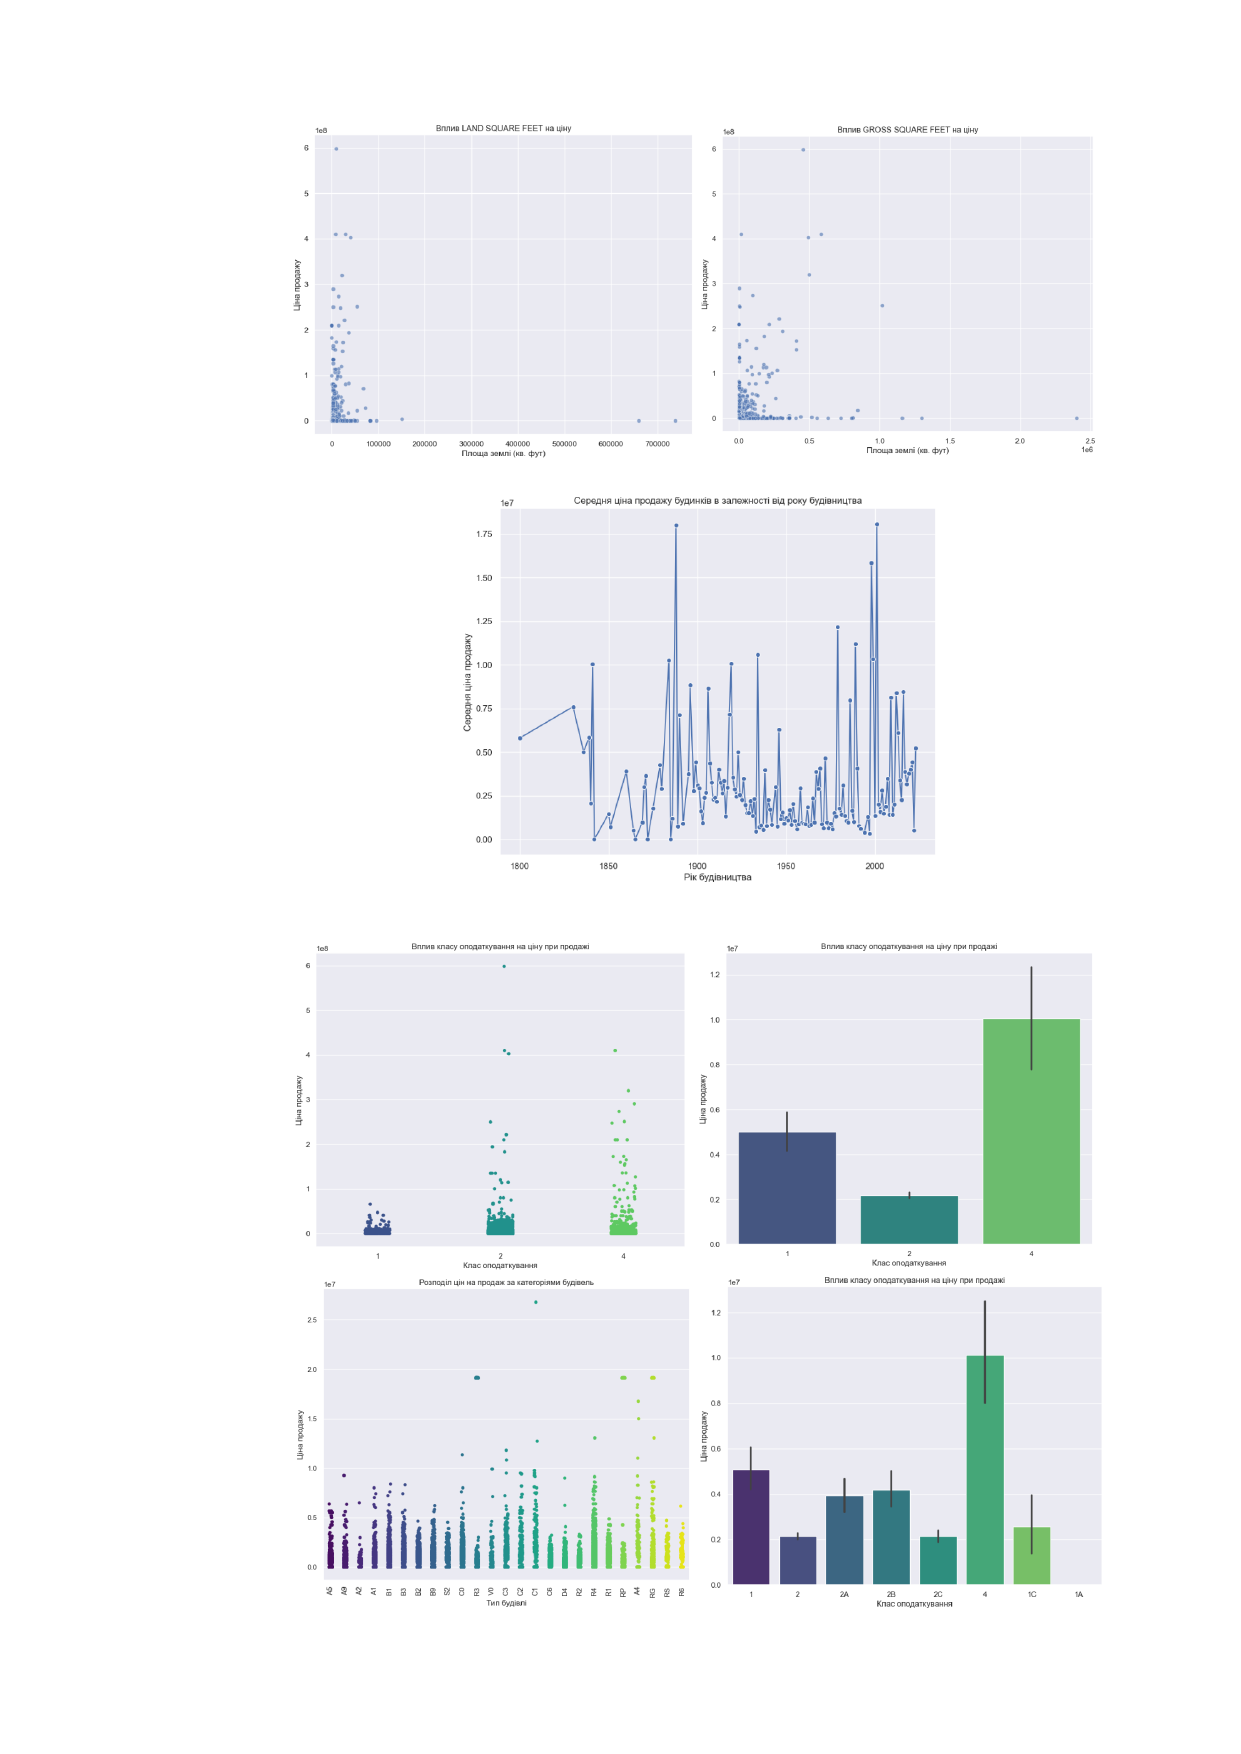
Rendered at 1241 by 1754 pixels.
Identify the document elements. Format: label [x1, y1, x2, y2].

picture [442, 487, 945, 883]
picture [281, 938, 1107, 1612]
picture [280, 118, 1107, 459]
